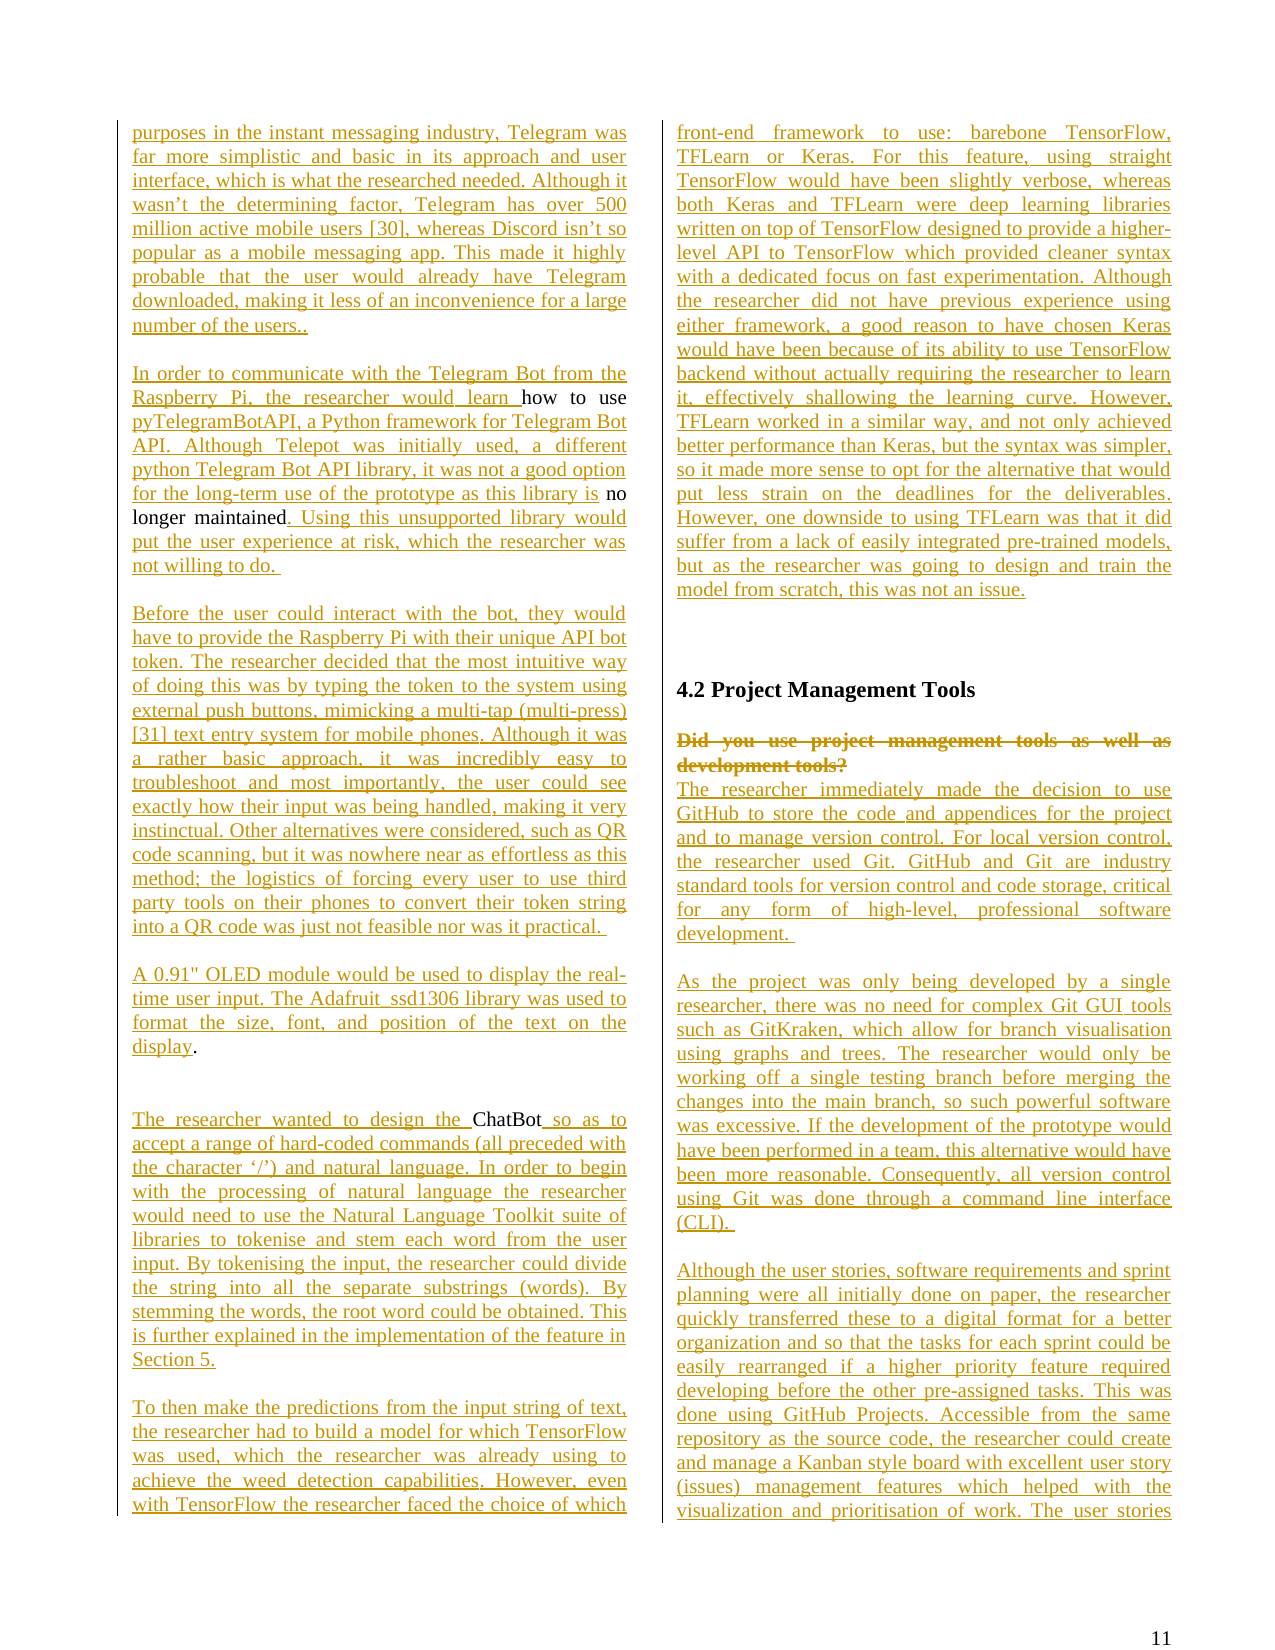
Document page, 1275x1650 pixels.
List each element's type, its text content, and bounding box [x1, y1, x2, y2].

text ChatBot [132, 214, 627, 237]
text c [676, 1352, 1171, 1375]
text how to use no longer maintained [132, 455, 627, 577]
text ChatBot [132, 1107, 627, 1175]
text ChatBot [132, 1273, 627, 1296]
text c [676, 1472, 1171, 1495]
text ChatBot [132, 238, 627, 285]
text ChatBot [132, 1177, 627, 1200]
text ChatBot [132, 190, 627, 213]
text ChatBot [132, 1321, 627, 1371]
text ChatBot [132, 1201, 627, 1224]
text ChatBot [132, 286, 627, 309]
text ChatBot [132, 1225, 627, 1248]
text ChatBot [132, 310, 627, 337]
text ChatBot [132, 142, 627, 165]
text 4.2 Project Management Tools [676, 676, 1171, 702]
text . [132, 962, 627, 983]
text c [676, 1258, 1171, 1279]
text ChatBot [132, 1297, 627, 1320]
text ChatBot [132, 120, 627, 141]
text how to use no longer maintained [132, 361, 627, 381]
text c [676, 1376, 1171, 1399]
text c [676, 1280, 1171, 1303]
text . [132, 984, 627, 1007]
text c [676, 1400, 1171, 1423]
text how to use no longer maintained [132, 431, 627, 454]
text c [676, 1424, 1171, 1447]
text c [676, 1328, 1171, 1351]
text c [676, 1496, 1171, 1519]
text how to use no longer maintained [132, 383, 627, 430]
text c [676, 1448, 1171, 1471]
text . [132, 1008, 627, 1031]
text ChatBot [132, 1249, 627, 1272]
text . [132, 1032, 627, 1058]
text ChatBot [132, 166, 627, 189]
text c [676, 1304, 1171, 1327]
